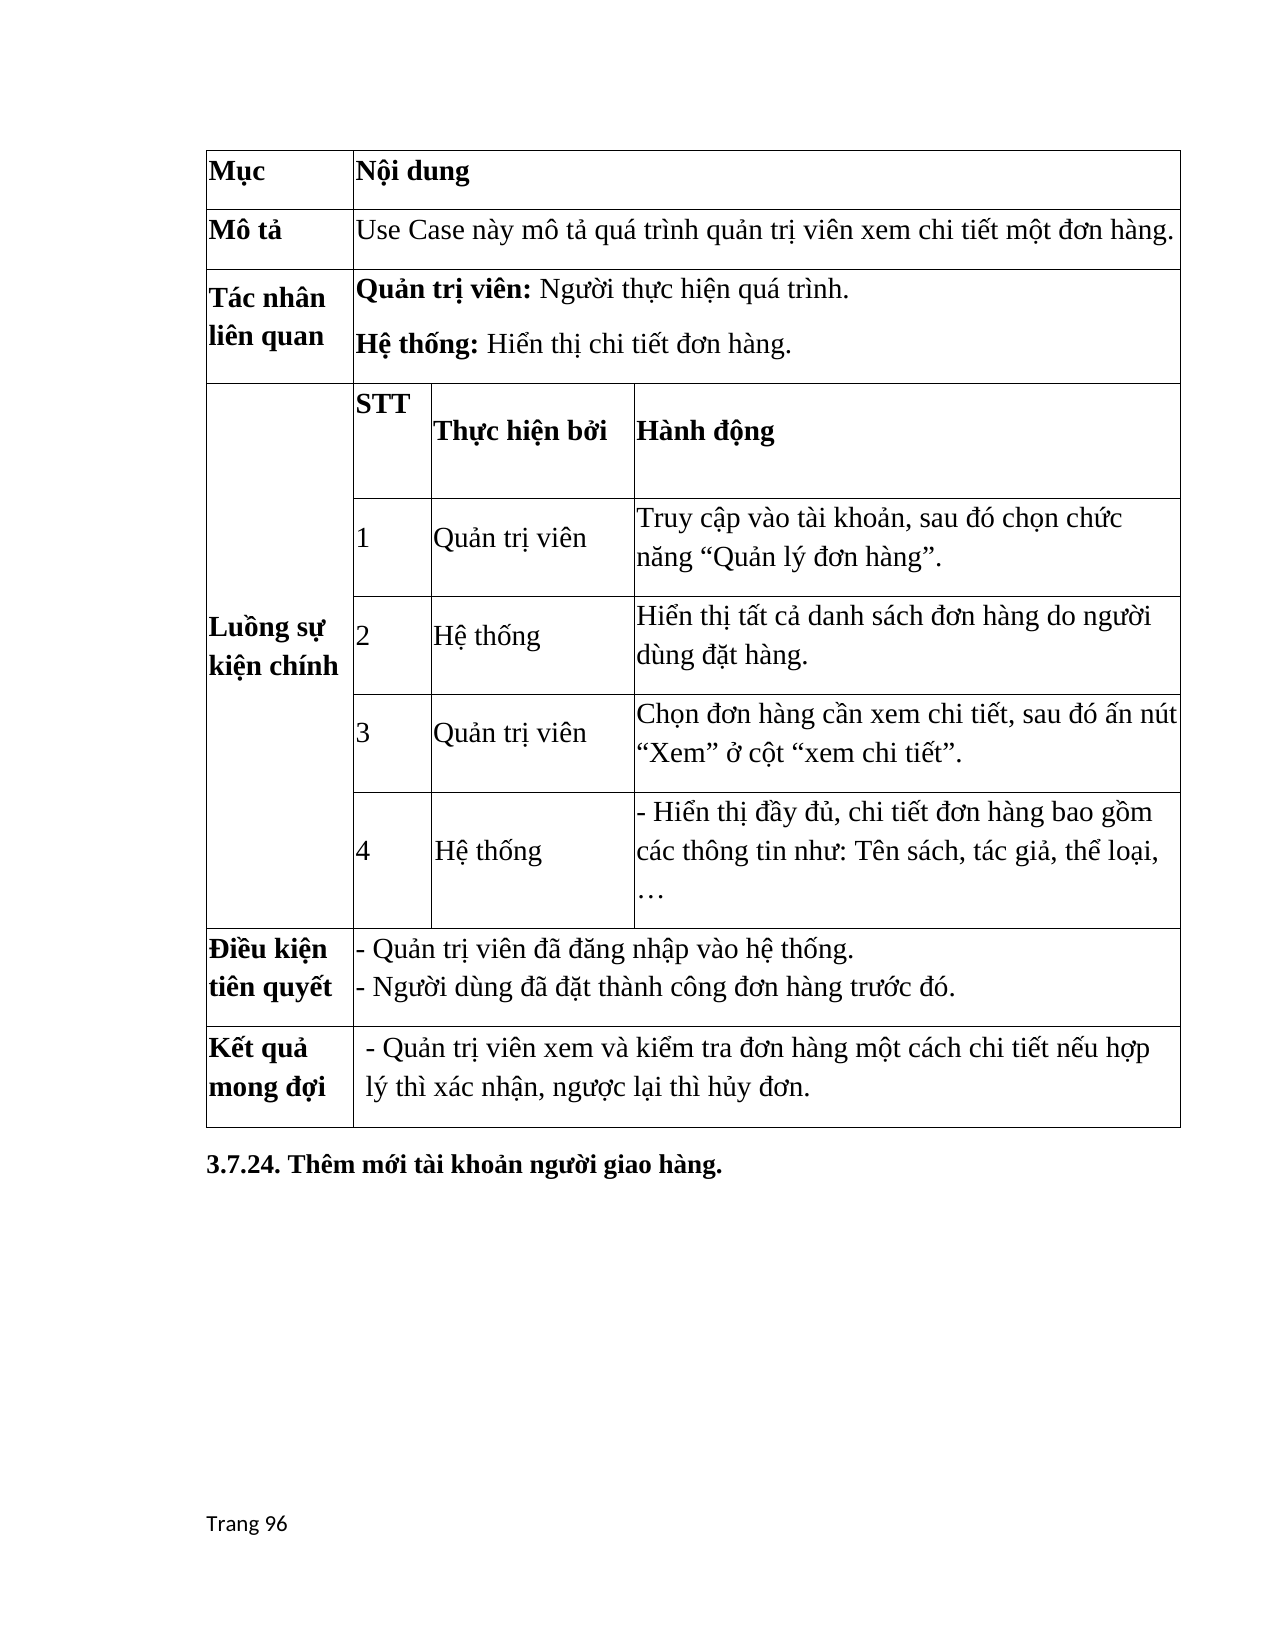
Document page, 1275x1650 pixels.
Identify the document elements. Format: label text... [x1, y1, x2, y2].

table_cell 4 [354, 793, 431, 928]
table_cell Luồng sự kiện chính [207, 384, 353, 928]
table_cell Quản trị viên [432, 695, 634, 792]
subtitle 3.7.24. Thêm mới tài khoản người giao hàng. [206, 1153, 1187, 1178]
table_cell Kết quả mong đợi [207, 1027, 353, 1127]
table_cell Hệ thống [432, 597, 634, 694]
table_header Mục [207, 151, 353, 209]
table_cell Quản trị viên [432, 499, 634, 596]
table_cell 1 [354, 499, 431, 596]
table_cell [354, 1027, 1180, 1127]
table_cell Use Case này mô tả quá trình quản trị viên xem chi tiết một đơn hàng. [354, 210, 1180, 269]
table_cell 2 [354, 597, 431, 694]
table_header Nội dung [354, 151, 1180, 209]
table_cell Chọn đơn hàng cần xem chi tiết, sau đó ấn nút “Xem” ở cột “xem chi tiết”. [635, 695, 1180, 792]
table_cell Quản trị viên: Người thực hiện quá trình. Hệ thống: Hiển thị chi tiết đơn hàng. [354, 270, 1180, 383]
table_cell - Quản trị viên đã đăng nhập vào hệ thống. - Người dùng đã đặt thành công đơn hàng trước đó. [354, 929, 1180, 1026]
table_cell 3 [354, 695, 431, 792]
table_cell Mô tả [207, 210, 353, 269]
table_cell Thực hiện bởi [432, 384, 634, 498]
table_cell Tác nhân liên quan [207, 270, 353, 383]
table_cell STT [354, 384, 431, 498]
table_cell - Hiển thị đầy đủ, chi tiết đơn hàng bao gồm các thông tin như: Tên sách, tác giả, thể loại,… [635, 793, 1180, 928]
table_cell Điều kiện tiên quyết [207, 929, 353, 1026]
table_cell Truy cập vào tài khoản, sau đó chọn chức năng “Quản lý đơn hàng”. [635, 499, 1180, 596]
table_cell Hành động [635, 384, 1180, 498]
table_cell [432, 793, 634, 928]
table_cell Hiển thị tất cả danh sách đơn hàng do người dùng đặt hàng. [635, 597, 1180, 694]
